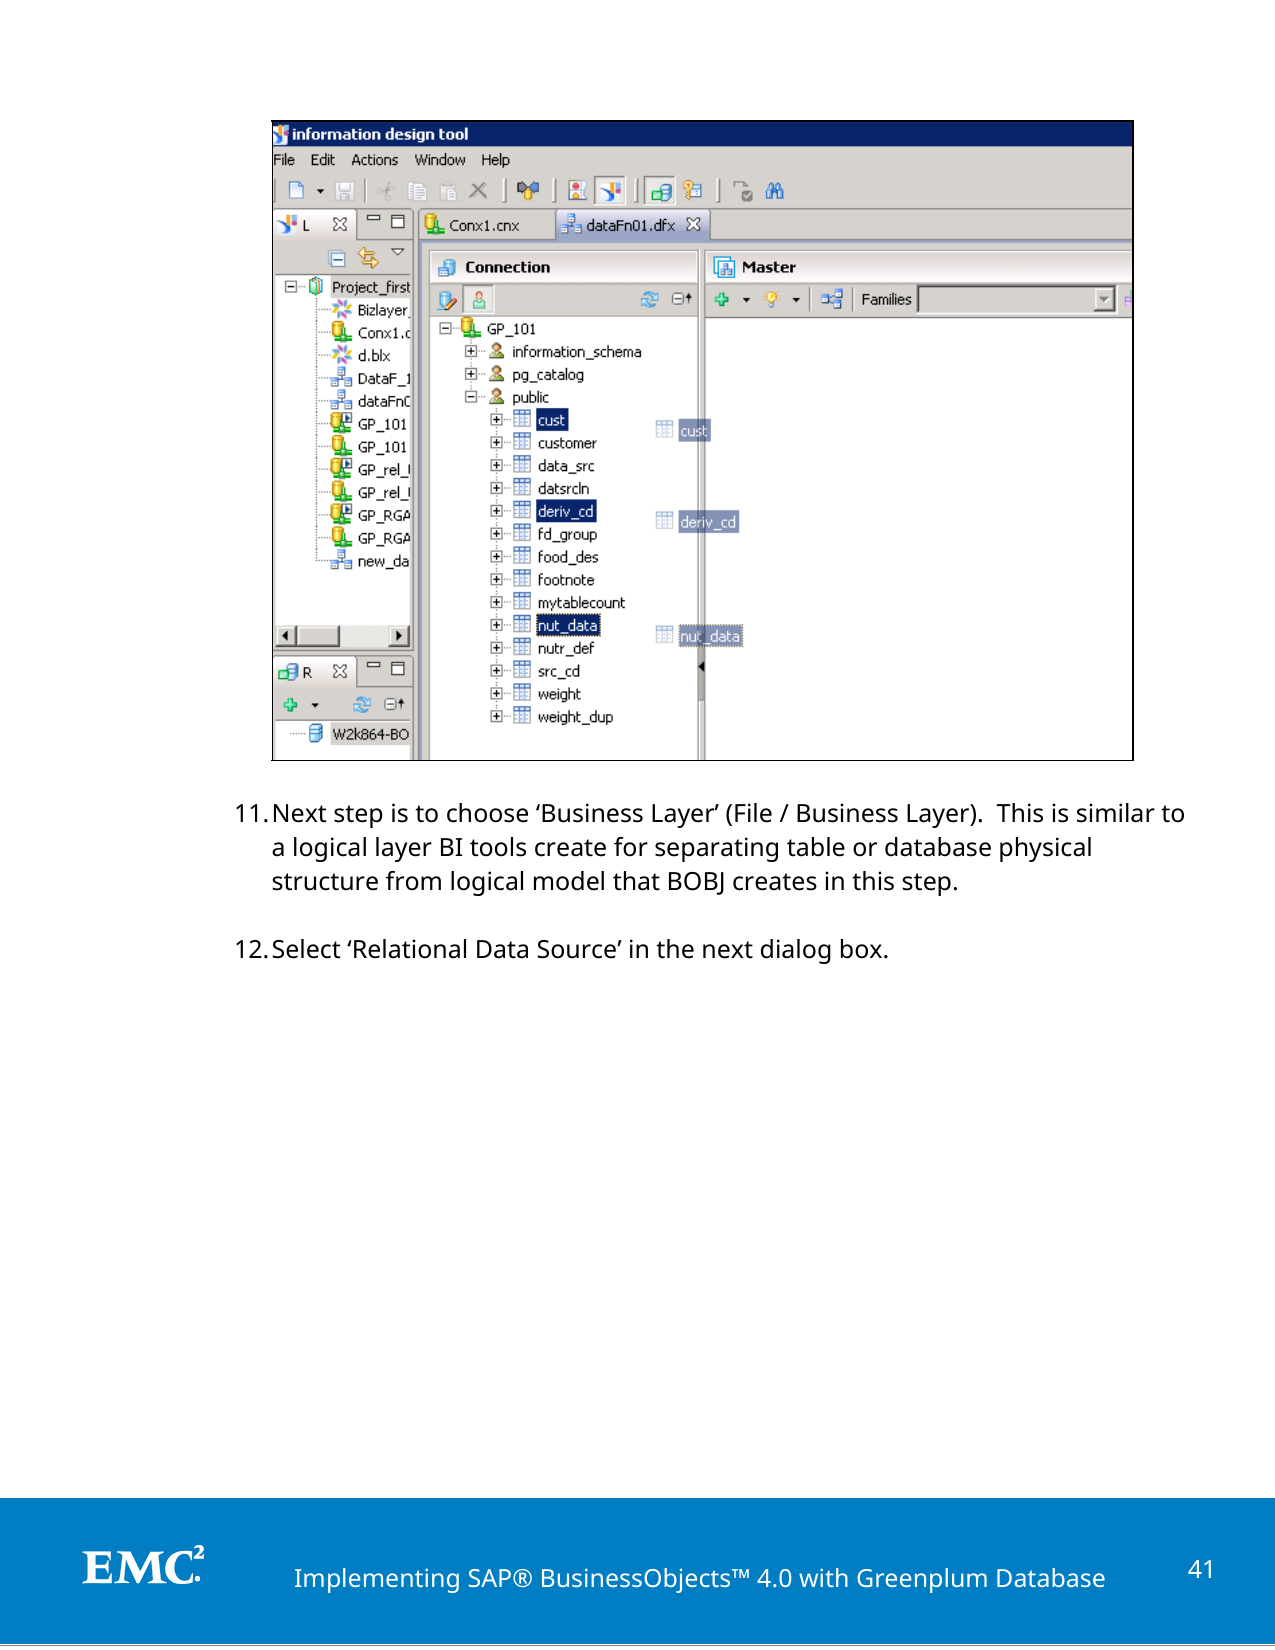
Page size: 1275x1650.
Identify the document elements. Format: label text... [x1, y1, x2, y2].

picture [273, 122, 1132, 760]
list Select ‘Relational Data Source’ in the next dialog box. [234, 932, 1200, 966]
list Next step is to choose ‘Business Layer’ (File / Business Layer). This is similar to a logical layer BI tools create for separating table or database physical structure from logical model that BOBJ creates in this step. [234, 796, 1200, 898]
